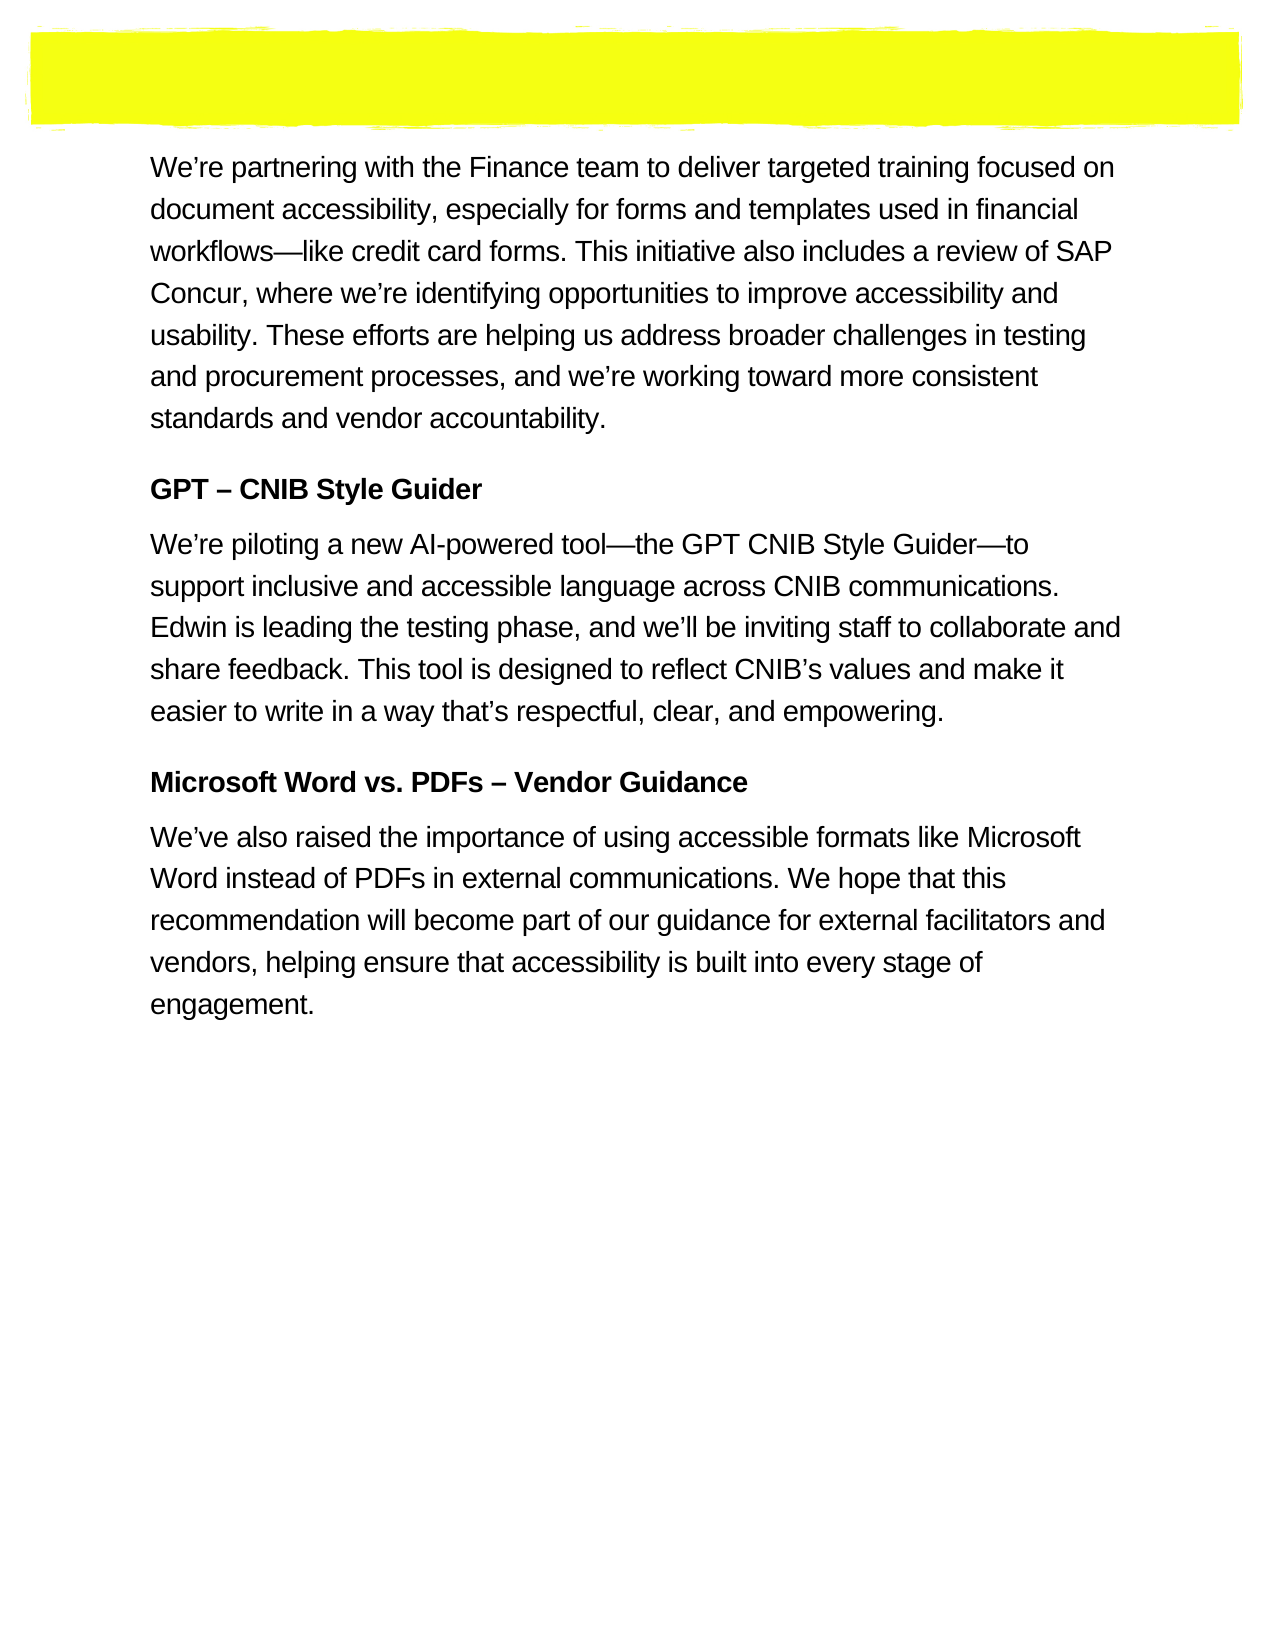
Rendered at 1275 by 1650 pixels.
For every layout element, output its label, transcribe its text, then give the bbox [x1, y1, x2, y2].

subtitle GPT – CNIB Style Guider [150, 472, 1125, 506]
subtitle Microsoft Word vs. PDFs – Vendor Guidance [150, 765, 1125, 799]
text We’re piloting a new AI-powered tool—the GPT CNIB Style Guider—to support inclusive and accessible language across CNIB communications. Edwin is leading the testing phase, and we’ll be inviting staff to collaborate and share feedback. This tool is designed to reflect CNIB’s values and make it easier to write in a way that’s respectful, clear, and empowering. [150, 527, 1125, 728]
text We’ve also raised the importance of using accessible formats like Microsoft Word instead of PDFs in external communications. We hope that this recommendation will become part of our guidance for external facilitators and vendors, helping ensure that accessibility is built into every stage of engagement. [150, 819, 1125, 1021]
text We’re partnering with the Finance team to deliver targeted training focused on document accessibility, especially for forms and templates used in financial workflows—like credit card forms. This initiative also includes a review of SAP Concur, where we’re identifying opportunities to improve accessibility and usability. These efforts are helping us address broader challenges in testing and procurement processes, and we’re working toward more consistent standards and vendor accountability. [150, 150, 1125, 435]
picture [24, 25, 1247, 132]
